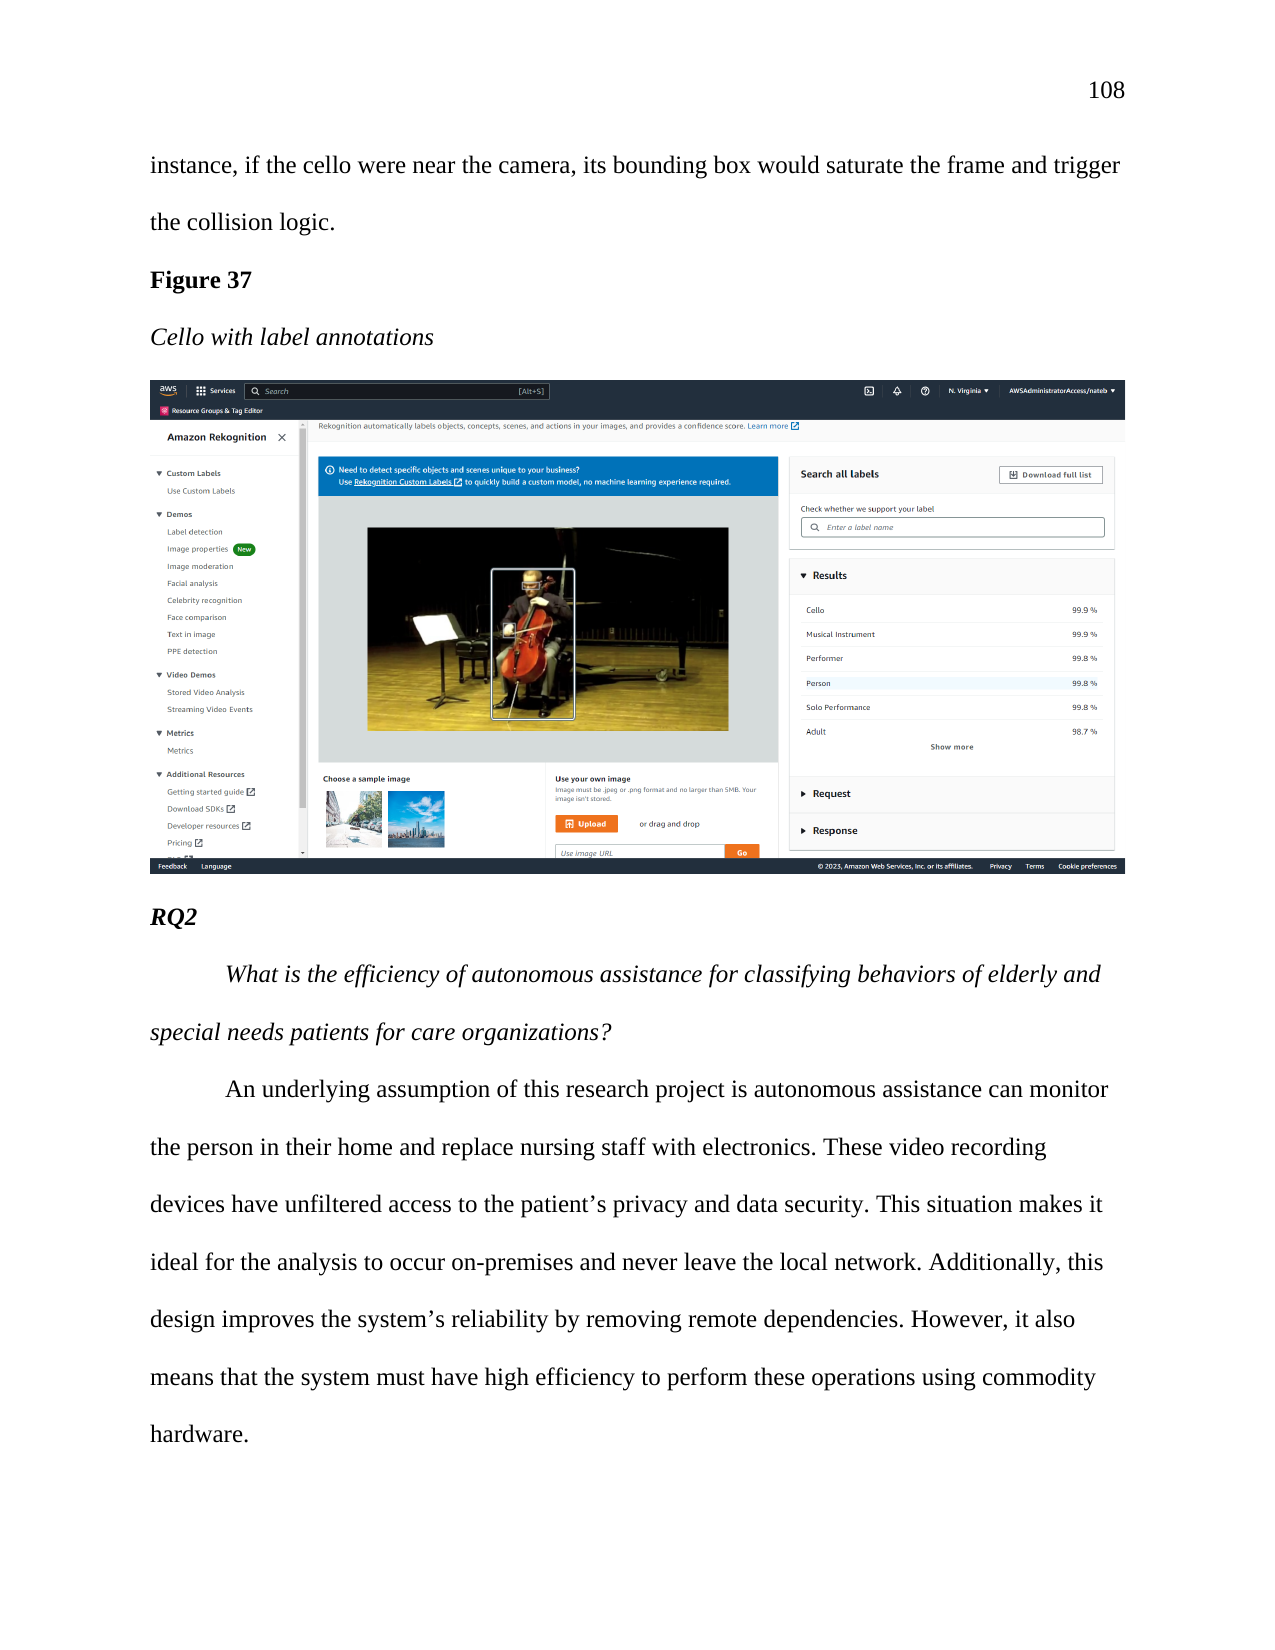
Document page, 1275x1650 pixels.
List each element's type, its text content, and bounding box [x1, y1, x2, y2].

picture [150, 380, 1125, 874]
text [150, 150, 1125, 236]
text What is the efficiency of autonomous assistance for classifying behaviors of elderly and special needs patients for care organizations? [150, 959, 1125, 1046]
subtitle RQ2 [150, 902, 1125, 931]
text Figure 37 Cello with label annotations [150, 265, 1125, 351]
text An underlying assumption of this research project is autonomous assistance can monitor the person in their home and replace nursing staff with electronics. These video recording devices have unfiltered access to the patient’s privacy and data security. This situation makes it ideal for the analysis to occur on-premises and never leave the local network. Additionally, this design improves the system’s reliability by removing remote dependencies. However, it also means that the system must have high efficiency to perform these operations using commodity hardware. [150, 1074, 1125, 1448]
